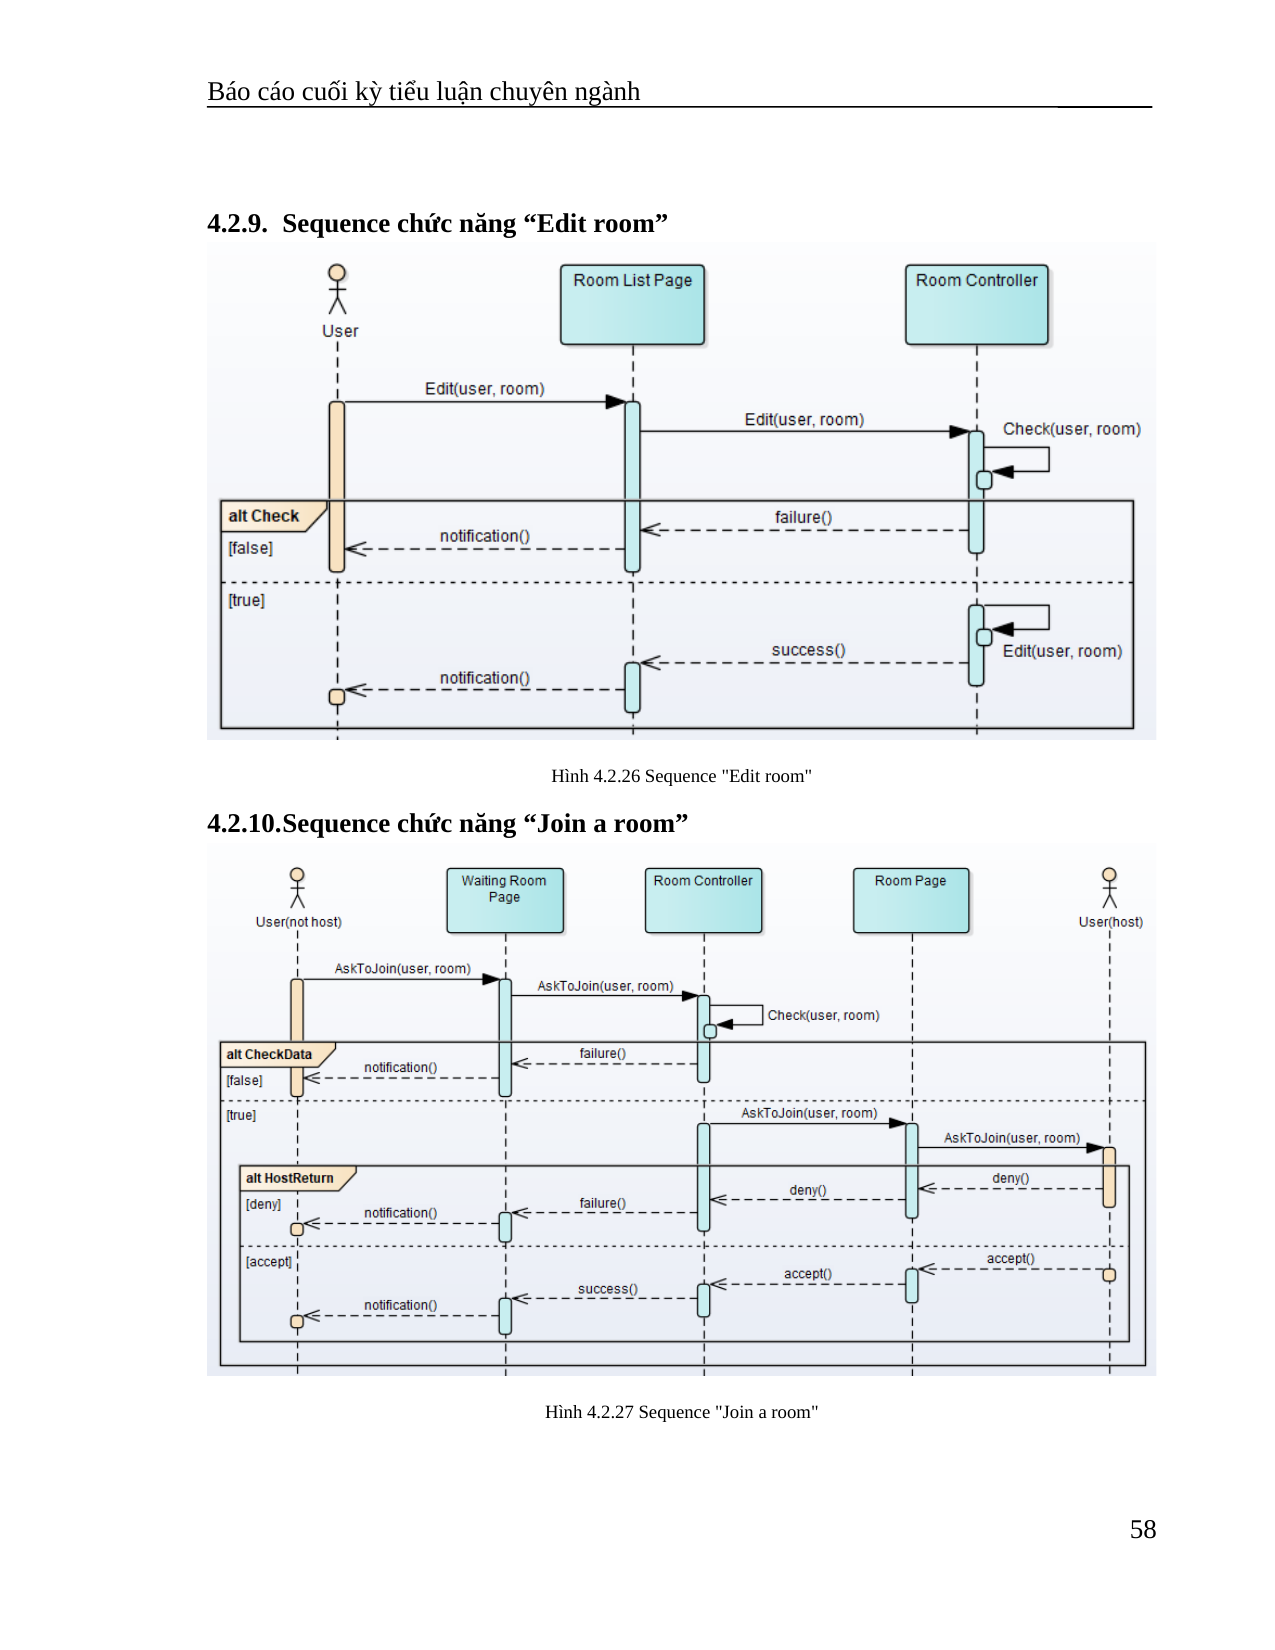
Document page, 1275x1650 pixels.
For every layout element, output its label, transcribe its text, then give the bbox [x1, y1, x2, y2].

picture [207, 242, 1157, 740]
subtitle Sequence chức năng “Edit room” [207, 207, 1156, 238]
subtitle Sequence chức năng “Join a room” [207, 807, 1156, 838]
picture [207, 843, 1157, 1376]
